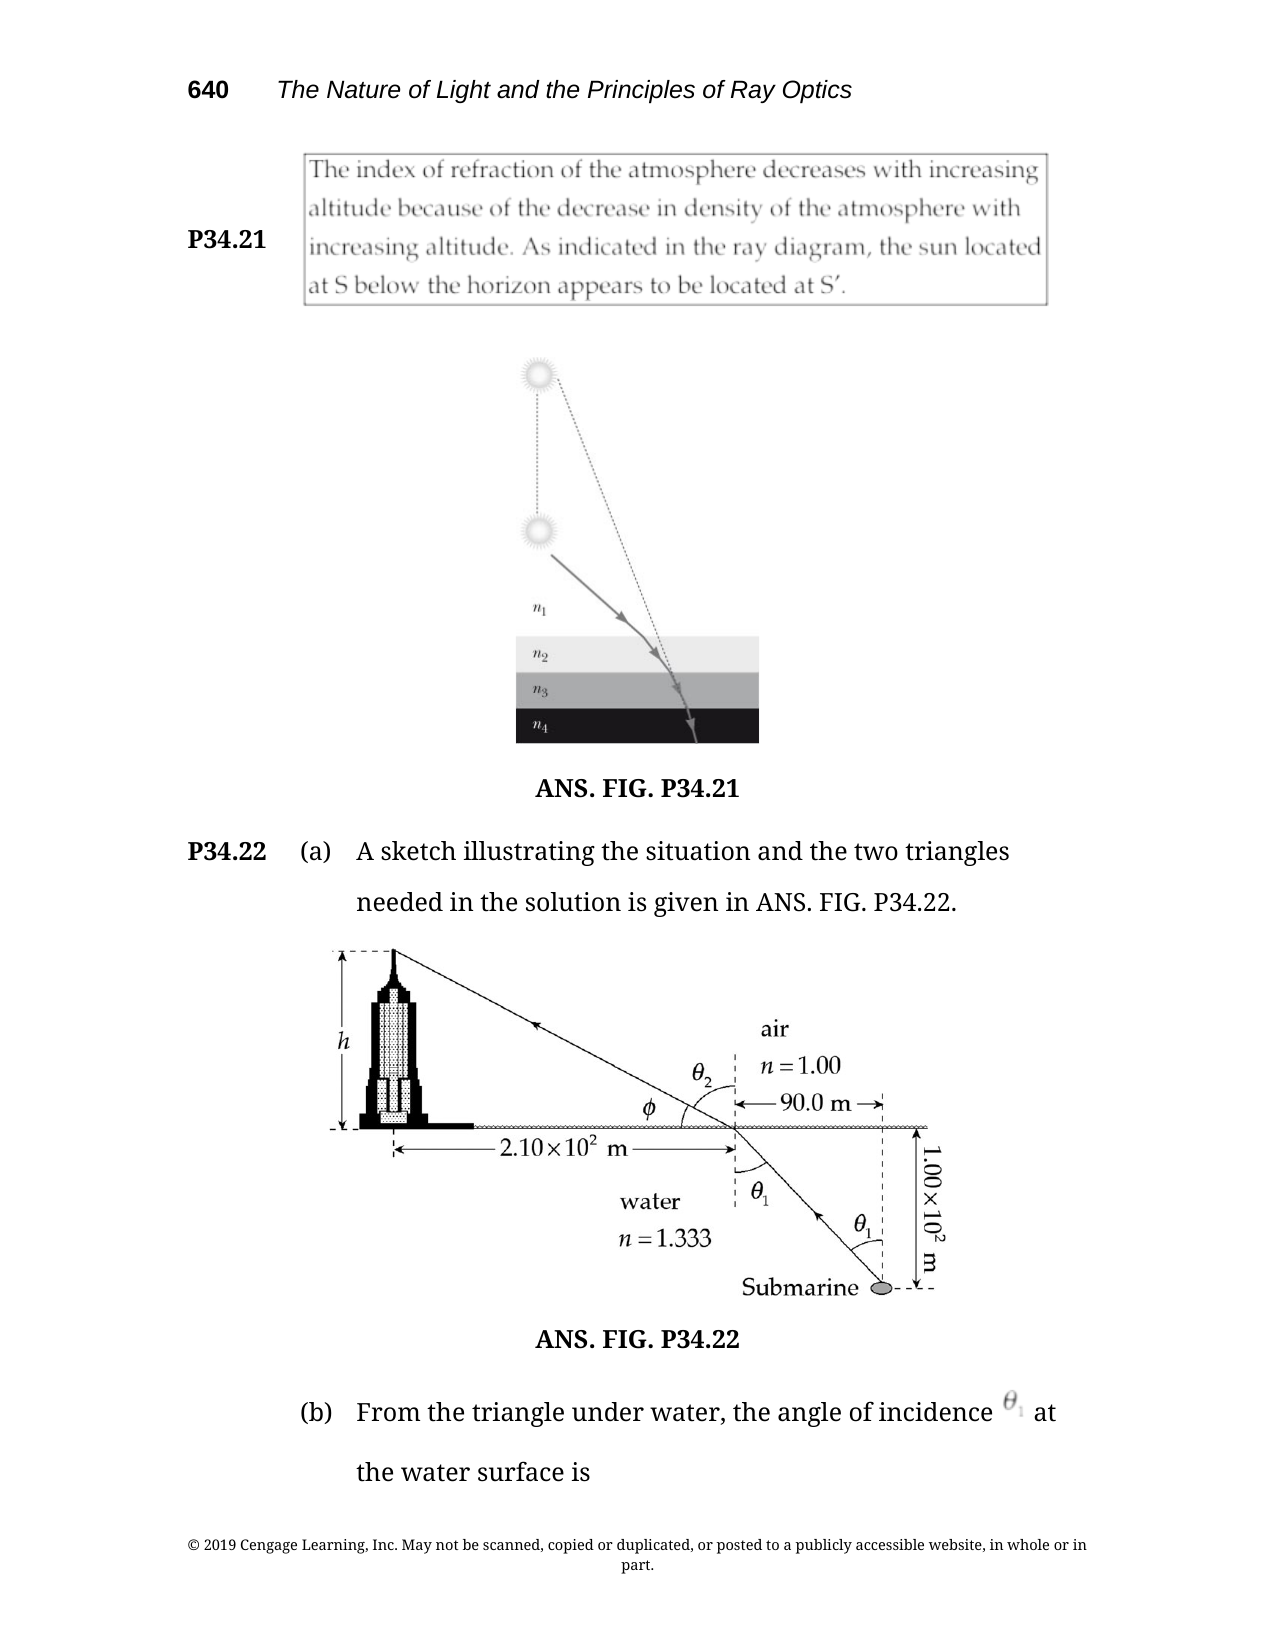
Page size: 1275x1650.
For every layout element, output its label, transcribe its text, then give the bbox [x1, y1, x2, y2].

picture [329, 948, 946, 1296]
text P34.22 (a) A sketch illustrating the situation and the two triangles needed in the solution is given in ANS. FIG. P34.22. [187, 834, 1087, 919]
text ANS. FIG. P34.21 [187, 770, 1087, 804]
text (b) From the triangle under water, the angle of incidence at the water surface is [187, 1386, 1087, 1489]
text ANS. FIG. P34.22 [187, 1322, 1087, 1356]
text P34.21 [187, 150, 1087, 328]
picture [515, 357, 760, 744]
